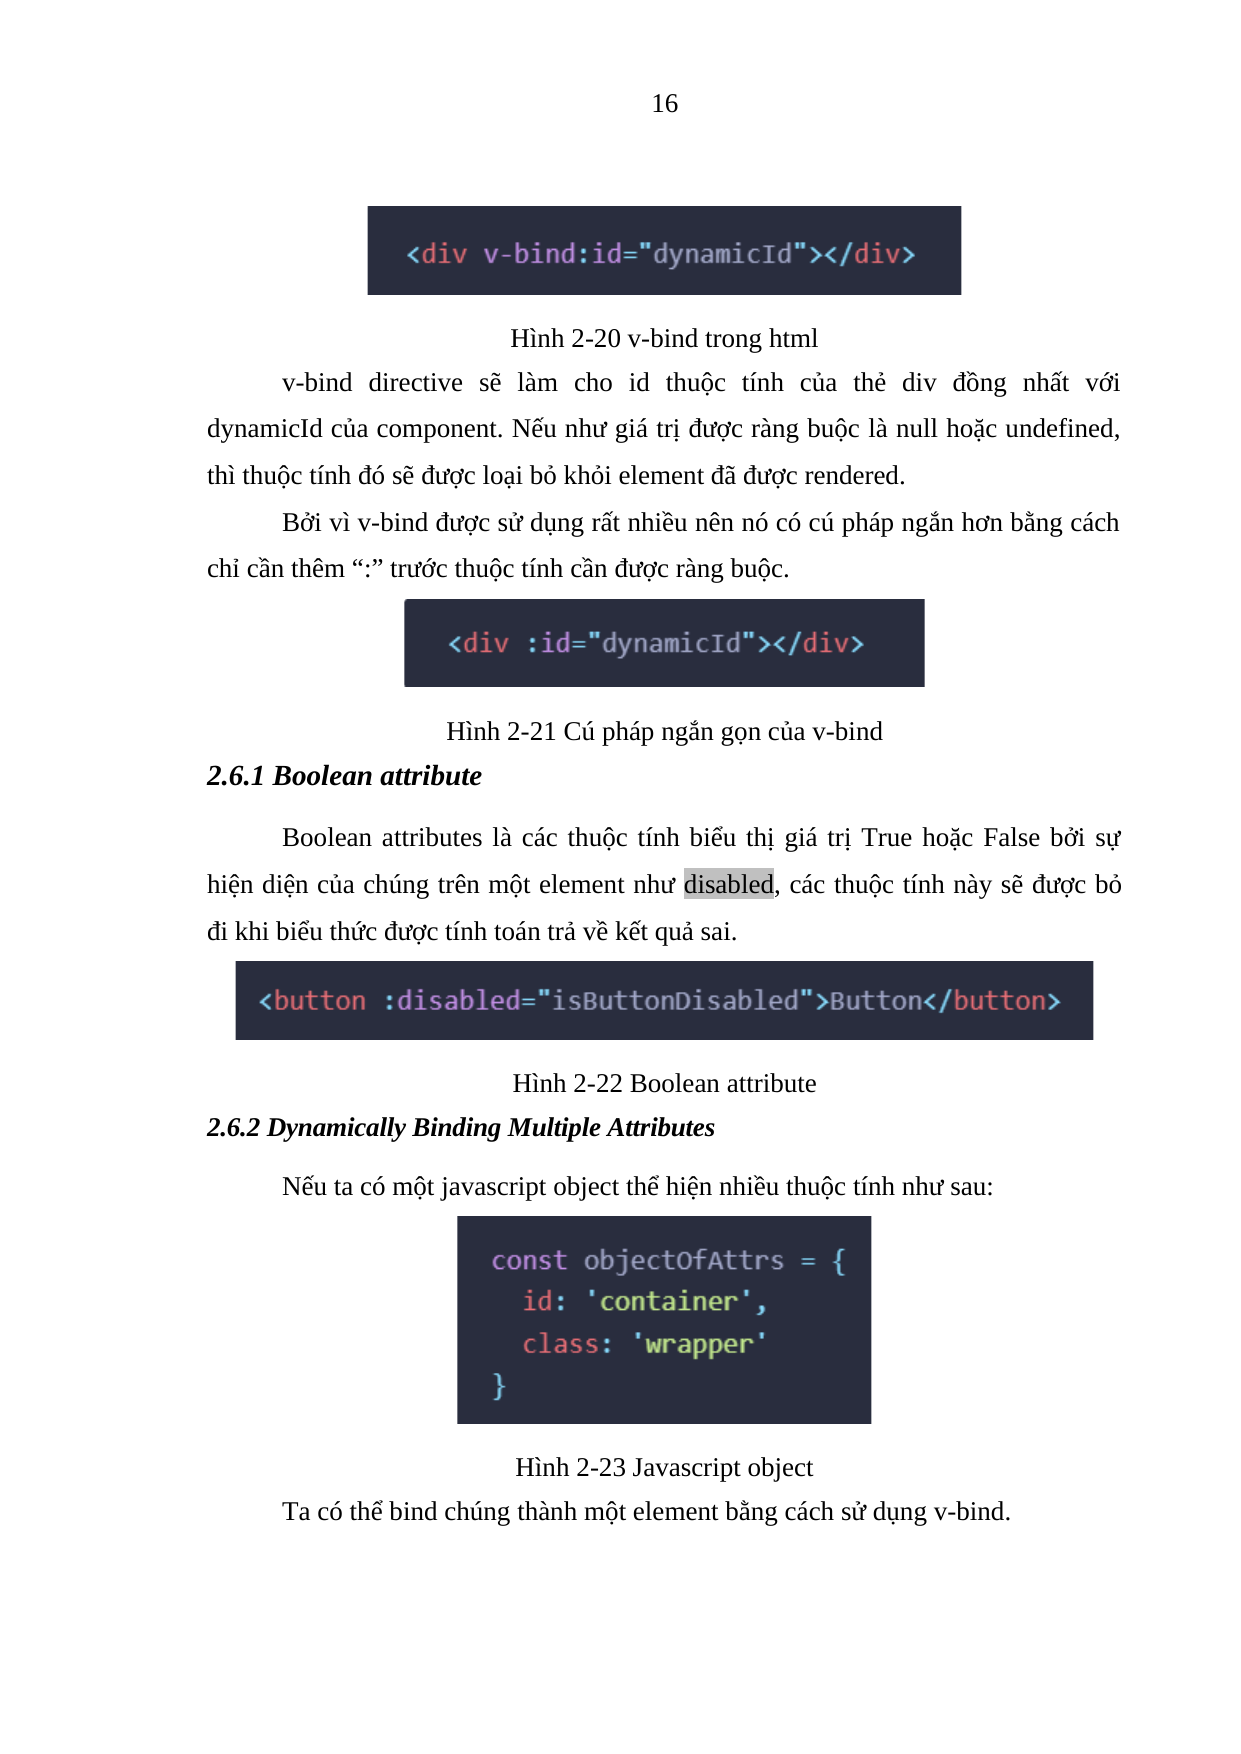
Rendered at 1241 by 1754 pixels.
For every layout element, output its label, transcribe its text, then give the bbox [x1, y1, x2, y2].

text Nếu ta có một javascript object thể hiện nhiều thuộc tính như sau: [207, 1170, 1122, 1201]
subtitle Dynamically Binding Multiple Attributes [207, 1111, 1122, 1142]
text Bởi vì v-bind được sử dụng rất nhiều nên nó có cú pháp ngắn hơn bằng cách chỉ cần thêm “:” trước thuộc tính cần được ràng buộc. [207, 506, 1122, 584]
text Ta có thể bind chúng thành một element bằng cách sử dụng v-bind. [207, 1495, 1122, 1526]
picture [404, 599, 925, 687]
text Boolean attributes là các thuộc tính biểu thị giá trị True hoặc False bởi sự hiện diện của chúng trên một element như disabled, các thuộc tính này sẽ được bỏ đi khi biểu thức được tính toán trả về kết quả sai. [207, 821, 1122, 946]
text v-bind directive sẽ làm cho id thuộc tính của thẻ div đồng nhất với dynamicId của component. Nếu như giá trị được ràng buộc là null hoặc undefined, thì thuộc tính đó sẽ được loại bỏ khỏi element đã được rendered. [207, 366, 1122, 490]
picture [367, 206, 962, 295]
picture [235, 961, 1094, 1040]
subtitle Boolean attribute [207, 758, 1122, 792]
picture [457, 1216, 872, 1424]
